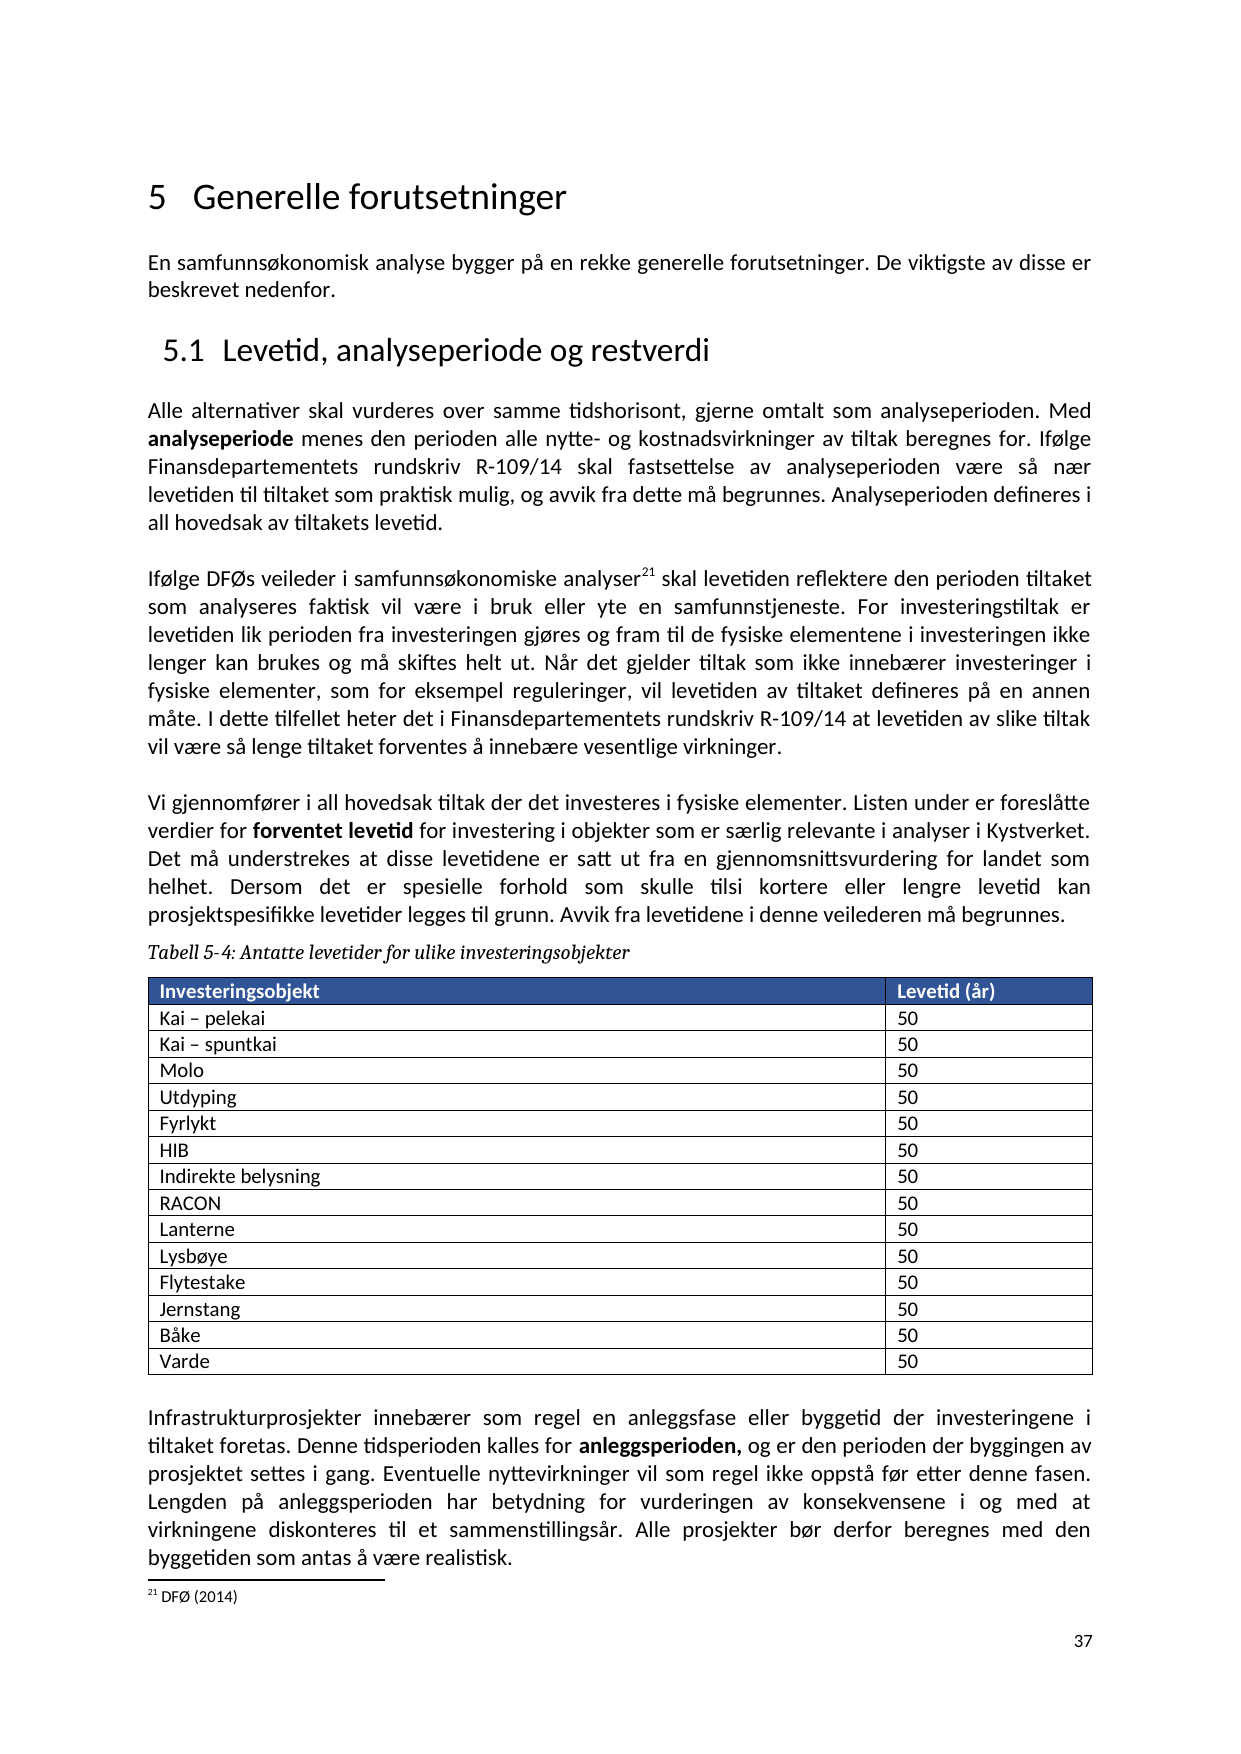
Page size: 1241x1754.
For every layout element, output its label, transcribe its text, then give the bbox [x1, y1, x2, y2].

table_cell 50 [886, 1216, 1092, 1242]
table_cell 50 [886, 1269, 1092, 1295]
table_cell RACON [149, 1190, 885, 1215]
table_cell 50 [886, 1058, 1092, 1083]
table_cell Flytestake [149, 1269, 885, 1295]
table_header Investeringsobjekt [149, 978, 885, 1004]
table_cell 50 [886, 1296, 1092, 1321]
table_cell Fyrlykt [149, 1111, 885, 1136]
text Vi gjennomfører i all hovedsak tiltak der det investeres i fysiske elementer. Listen under er foreslåtte verdier for forventet levetid for investering i objekter som er særlig relevante i analyser i Kystverket. Det må understrekes at disse levetidene er satt ut fra en gjennomsnittsvurdering for landet som helhet. Dersom det er spesielle forhold som skulle tilsi kortere eller lengre levetid kan prosjektspesifikke levetider legges til grunn. Avvik fra levetidene i denne veilederen må begrunnes. [148, 788, 1093, 928]
table_cell Utdyping [149, 1084, 885, 1109]
subtitle Levetid, analyseperiode og restverdi [162, 329, 1093, 369]
table_header Levetid (år) [886, 978, 1092, 1004]
subtitle Generelle forutsetninger [148, 173, 1093, 218]
text En samfunnsøkonomisk analyse bygger på en rekke generelle forutsetninger. De viktigste av disse er beskrevet nedenfor. [148, 248, 1093, 304]
table_cell Jernstang [149, 1296, 885, 1321]
table_cell Båke [149, 1322, 885, 1348]
table_cell 50 [886, 1164, 1092, 1189]
table_cell 50 [886, 1031, 1092, 1057]
table_cell Lanterne [149, 1216, 885, 1242]
text Alle alternativer skal vurderes over samme tidshorisont, gjerne omtalt som analyseperioden. Med analyseperiode menes den perioden alle nytte- og kostnadsvirkninger av tiltak beregnes for. Ifølge Finansdepartementets rundskriv R-109/14 skal fastsettelse av analyseperioden være så nær levetiden til tiltaket som praktisk mulig, og avvik fra dette må begrunnes. Analyseperioden defineres i all hovedsak av tiltakets levetid. [148, 396, 1093, 536]
table_cell Varde [149, 1349, 885, 1374]
table_cell Indirekte belysning [149, 1164, 885, 1189]
table_cell 50 [886, 1243, 1092, 1268]
table_cell Lysbøye [149, 1243, 885, 1268]
table_cell 50 [886, 1349, 1092, 1374]
table_cell 50 [886, 1322, 1092, 1348]
table_cell 50 [886, 1190, 1092, 1215]
table_cell Molo [149, 1058, 885, 1083]
table_cell 50 [886, 1137, 1092, 1162]
table_cell 50 [886, 1111, 1092, 1136]
table_cell 50 [886, 1084, 1092, 1109]
table_cell Kai – spuntkai [149, 1031, 885, 1057]
table_cell Kai – pelekai [149, 1005, 885, 1030]
text Infrastrukturprosjekter innebærer som regel en anleggsfase eller byggetid der investeringene i tiltaket foretas. Denne tidsperioden kalles for anleggsperioden, og er den perioden der byggingen av prosjektet settes i gang. Eventuelle nyttevirkninger vil som regel ikke oppstå før etter denne fasen. Lengden på anleggsperioden har betydning for vurderingen av konsekvensene i og med at virkningene diskonteres til et sammenstillingsår. Alle prosjekter bør derfor beregnes med den byggetiden som antas å være realistisk. [148, 1403, 1093, 1571]
table_cell HIB [149, 1137, 885, 1162]
table_cell 50 [886, 1005, 1092, 1030]
text Ifølge DFØs veileder i samfunnsøkonomiske analyser skal levetiden reflektere den perioden tiltaket som analyseres faktisk vil være i bruk eller yte en samfunnstjeneste. For investeringstiltak er levetiden lik perioden fra investeringen gjøres og fram til de fysiske elementene i investeringen ikke lenger kan brukes og må skiftes helt ut. Når det gjelder tiltak som ikke innebærer investeringer i fysiske elementer, som for eksempel reguleringer, vil levetiden av tiltaket defineres på en annen måte. I dette tilfellet heter det i Finansdepartementets rundskriv R-109/14 at levetiden av slike tiltak vil være så lenge tiltaket forventes å innebære vesentlige virkninger. [148, 564, 1093, 760]
